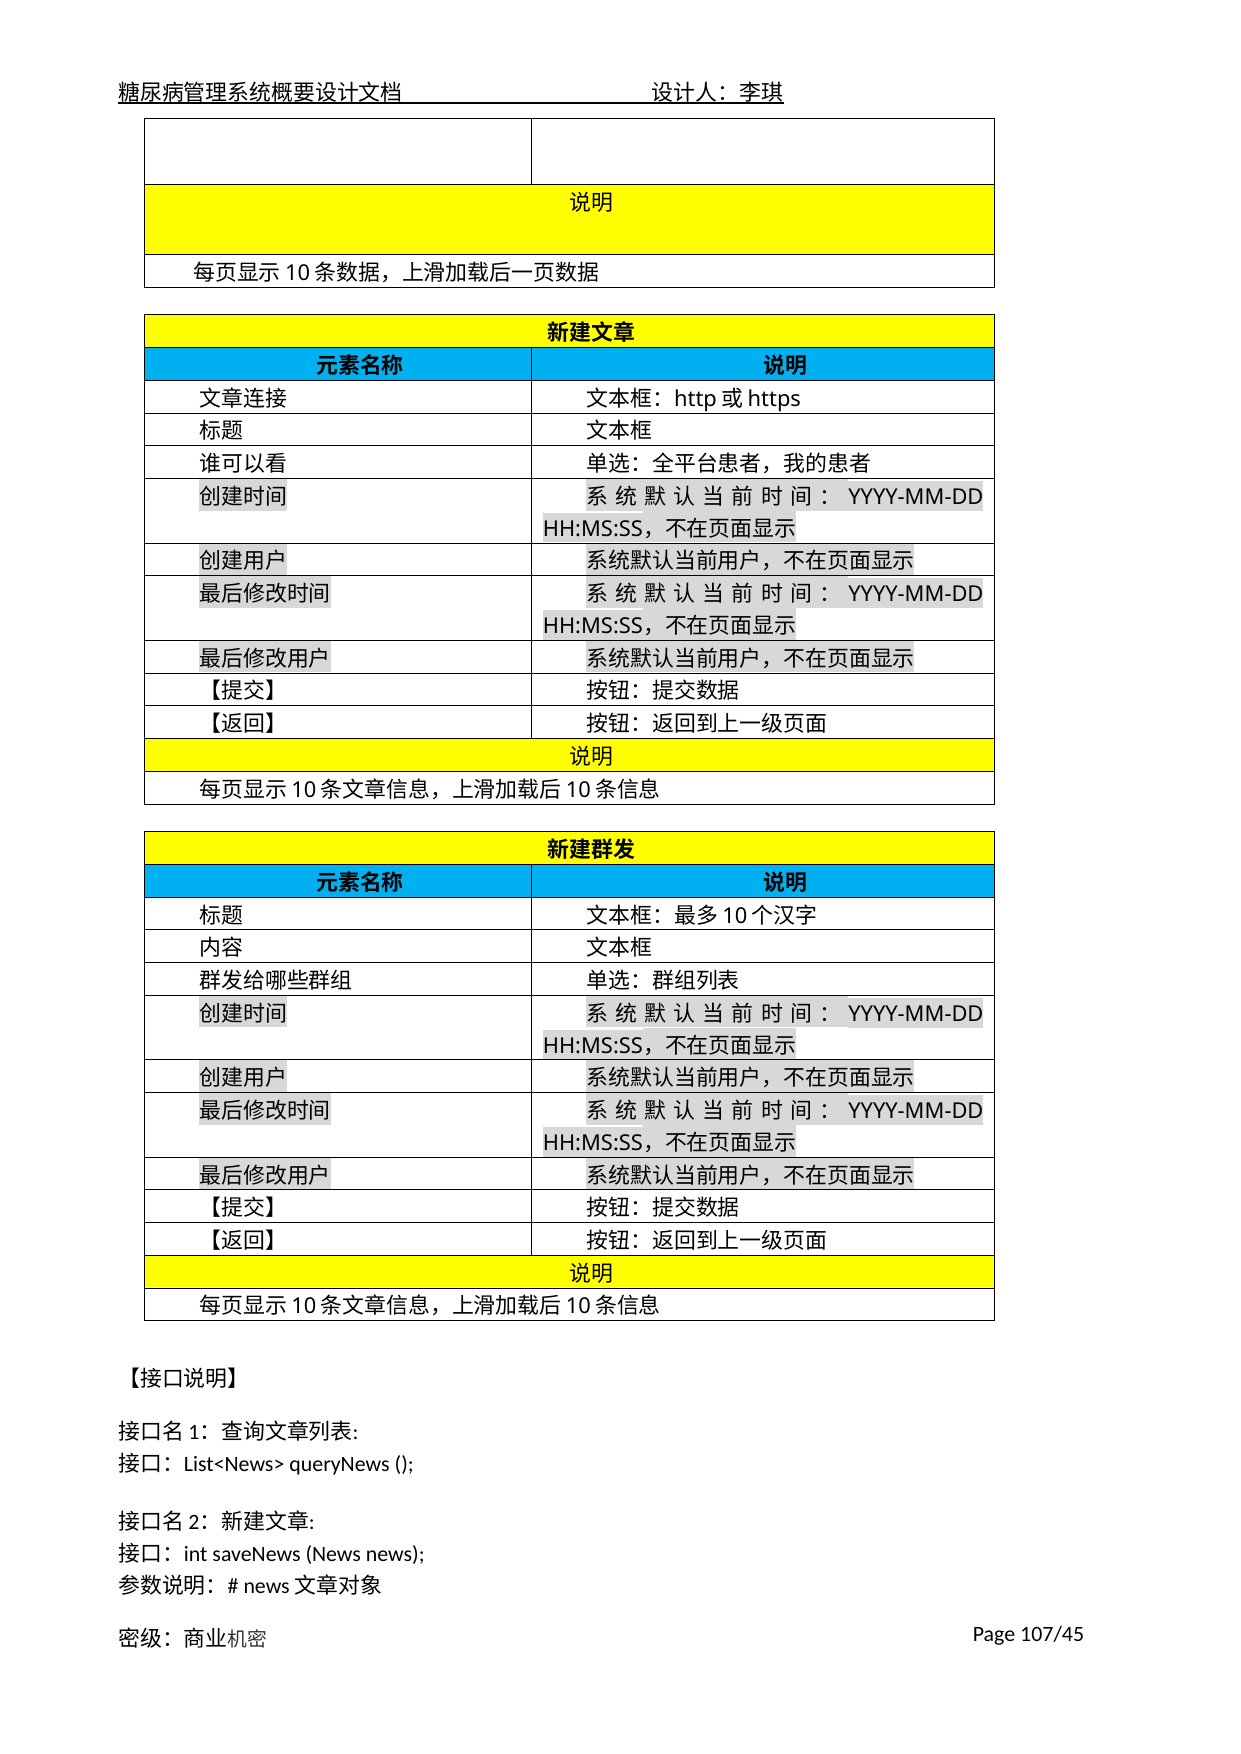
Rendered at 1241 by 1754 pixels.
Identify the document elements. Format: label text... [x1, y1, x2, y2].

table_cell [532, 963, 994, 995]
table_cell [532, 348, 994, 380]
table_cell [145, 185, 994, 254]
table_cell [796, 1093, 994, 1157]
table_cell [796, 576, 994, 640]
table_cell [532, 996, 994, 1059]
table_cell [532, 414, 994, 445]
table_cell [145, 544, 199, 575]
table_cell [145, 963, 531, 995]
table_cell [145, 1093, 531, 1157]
subtitle 【接口说明】 [118, 1361, 1122, 1392]
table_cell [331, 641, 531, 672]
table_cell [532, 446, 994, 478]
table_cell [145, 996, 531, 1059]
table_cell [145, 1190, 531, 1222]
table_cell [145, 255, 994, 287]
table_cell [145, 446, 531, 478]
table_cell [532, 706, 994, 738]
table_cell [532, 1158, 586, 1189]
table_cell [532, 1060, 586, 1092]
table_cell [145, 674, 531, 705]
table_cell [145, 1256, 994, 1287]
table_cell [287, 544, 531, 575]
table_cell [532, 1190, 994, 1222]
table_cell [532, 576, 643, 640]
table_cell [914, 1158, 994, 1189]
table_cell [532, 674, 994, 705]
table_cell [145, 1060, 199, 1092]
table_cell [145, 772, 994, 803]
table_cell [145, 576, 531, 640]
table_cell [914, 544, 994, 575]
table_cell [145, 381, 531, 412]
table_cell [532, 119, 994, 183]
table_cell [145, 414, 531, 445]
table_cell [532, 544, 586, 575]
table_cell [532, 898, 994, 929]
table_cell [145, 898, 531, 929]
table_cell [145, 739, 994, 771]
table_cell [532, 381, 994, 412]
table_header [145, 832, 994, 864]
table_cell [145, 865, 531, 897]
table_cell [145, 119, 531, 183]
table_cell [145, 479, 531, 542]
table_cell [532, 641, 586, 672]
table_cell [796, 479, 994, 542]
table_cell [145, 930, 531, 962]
text 接口：List<News> queryNews (); [118, 1446, 1122, 1478]
text 接口：int saveNews (News news); [118, 1536, 1122, 1568]
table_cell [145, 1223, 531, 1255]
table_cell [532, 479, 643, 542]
text 接口名2：新建文章: [118, 1504, 1122, 1536]
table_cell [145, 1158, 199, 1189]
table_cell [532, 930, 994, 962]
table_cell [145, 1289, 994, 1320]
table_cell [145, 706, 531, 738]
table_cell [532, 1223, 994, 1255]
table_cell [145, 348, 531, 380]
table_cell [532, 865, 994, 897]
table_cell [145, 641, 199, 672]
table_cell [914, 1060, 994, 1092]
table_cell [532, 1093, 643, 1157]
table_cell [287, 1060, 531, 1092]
text 接口名1：查询文章列表: [118, 1414, 1122, 1446]
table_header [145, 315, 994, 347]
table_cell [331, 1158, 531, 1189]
text 参数说明：# news文章对象 [118, 1568, 1122, 1599]
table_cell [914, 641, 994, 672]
